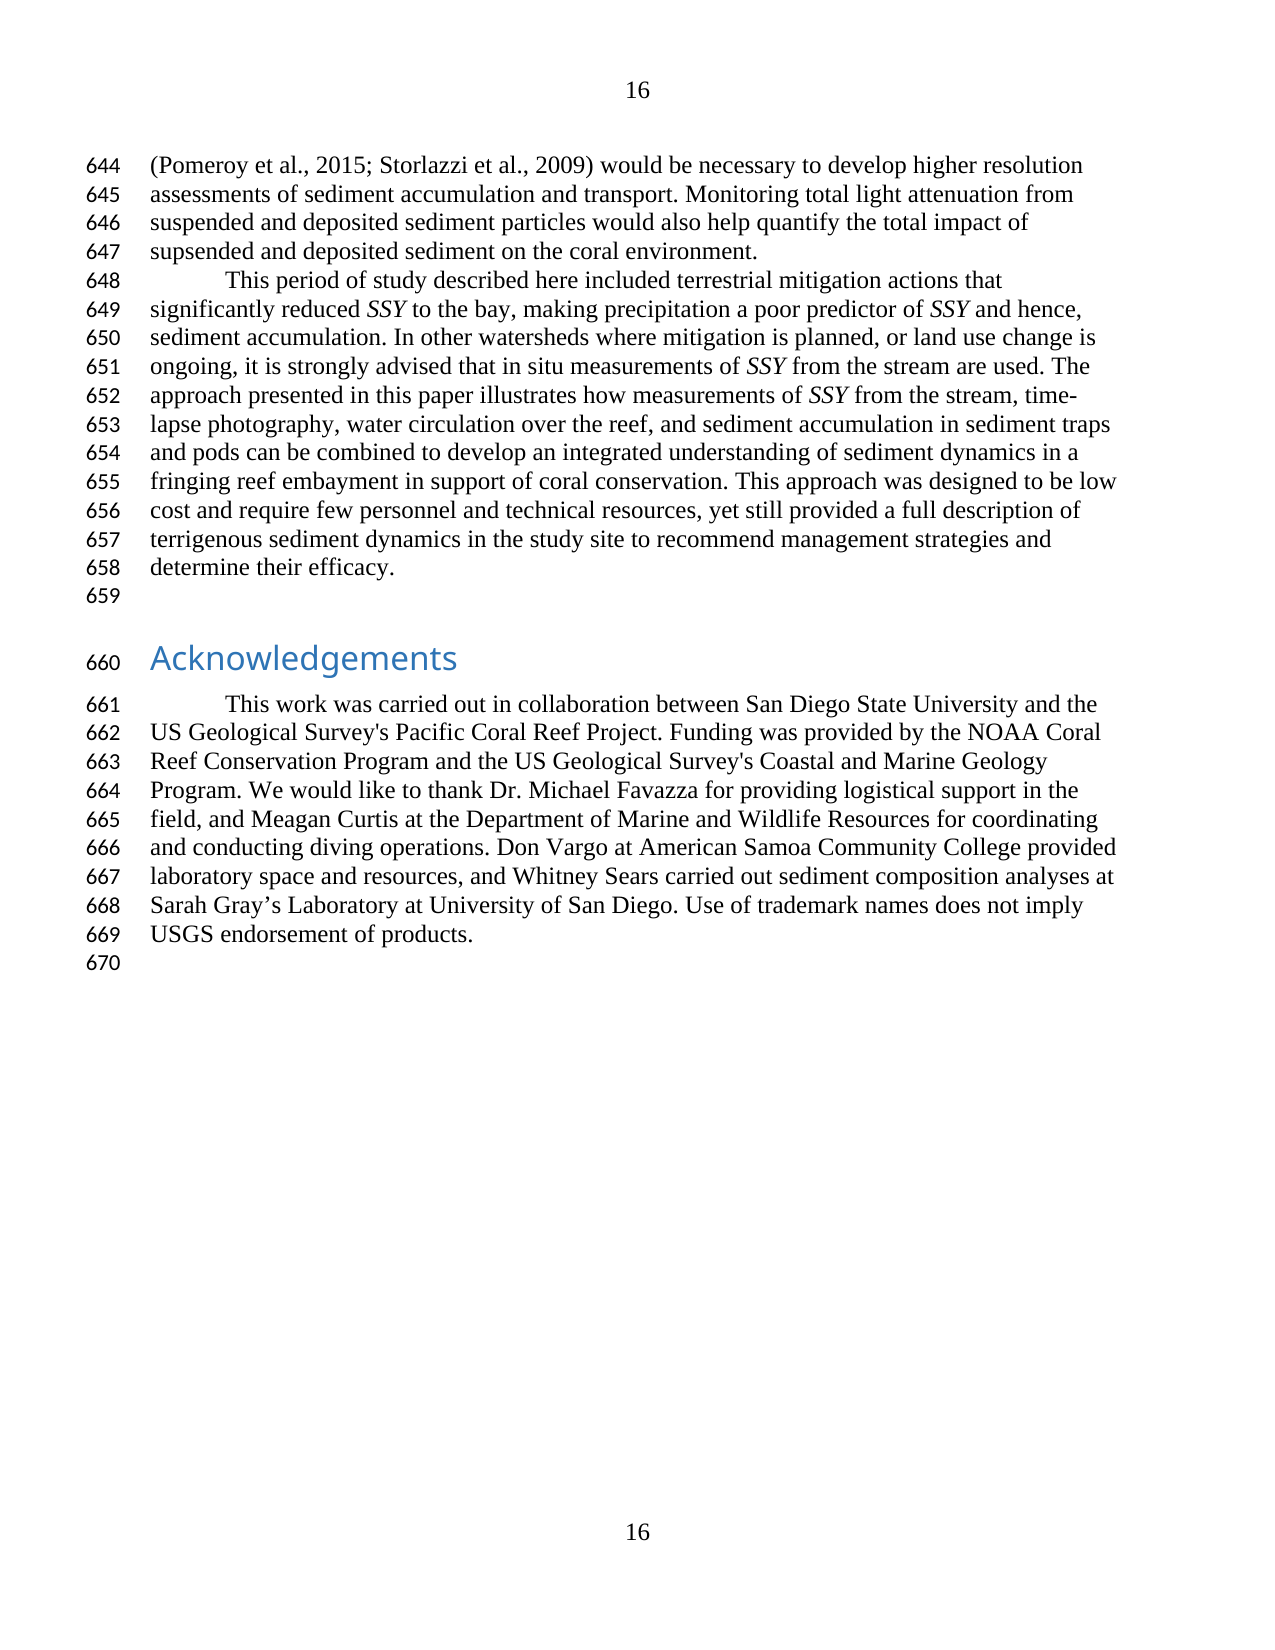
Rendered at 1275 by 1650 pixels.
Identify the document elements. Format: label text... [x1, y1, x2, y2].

text This work was carried out in collaboration between San Diego State University and the US Geological Survey's Pacific Coral Reef Project. Funding was provided by the NOAA Coral Reef Conservation Program and the US Geological Survey's Coastal and Marine Geology Program. We would like to thank Dr. Michael Favazza for providing logistical support in the field, and Meagan Curtis at the Department of Marine and Wildlife Resources for coordinating and conducting diving operations. Don Vargo at American Samoa Community College provided laboratory space and resources, and Whitney Sears carried out sediment composition analyses at Sarah Gray’s Laboratory at University of San Diego. Use of trademark names does not imply USGS endorsement of products. [150, 689, 1125, 947]
subtitle Acknowledgements [150, 635, 1125, 680]
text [150, 150, 1125, 265]
text This period of study described here included terrestrial mitigation actions that significantly reduced SSY to the bay, making precipitation a poor predictor of SSY and hence, sediment accumulation. In other watersheds where mitigation is planned, or land use change is ongoing, it is strongly advised that in situ measurements of SSY from the stream are used. The approach presented in this paper illustrates how measurements of SSY from the stream, time-lapse photography, water circulation over the reef, and sediment accumulation in sediment traps and pods can be combined to develop an integrated understanding of sediment dynamics in a fringing reef embayment in support of coral conservation. This approach was designed to be low cost and require few personnel and technical resources, yet still provided a full description of terrigenous sediment dynamics in the study site to recommend management strategies and determine their efficacy. [150, 265, 1125, 581]
